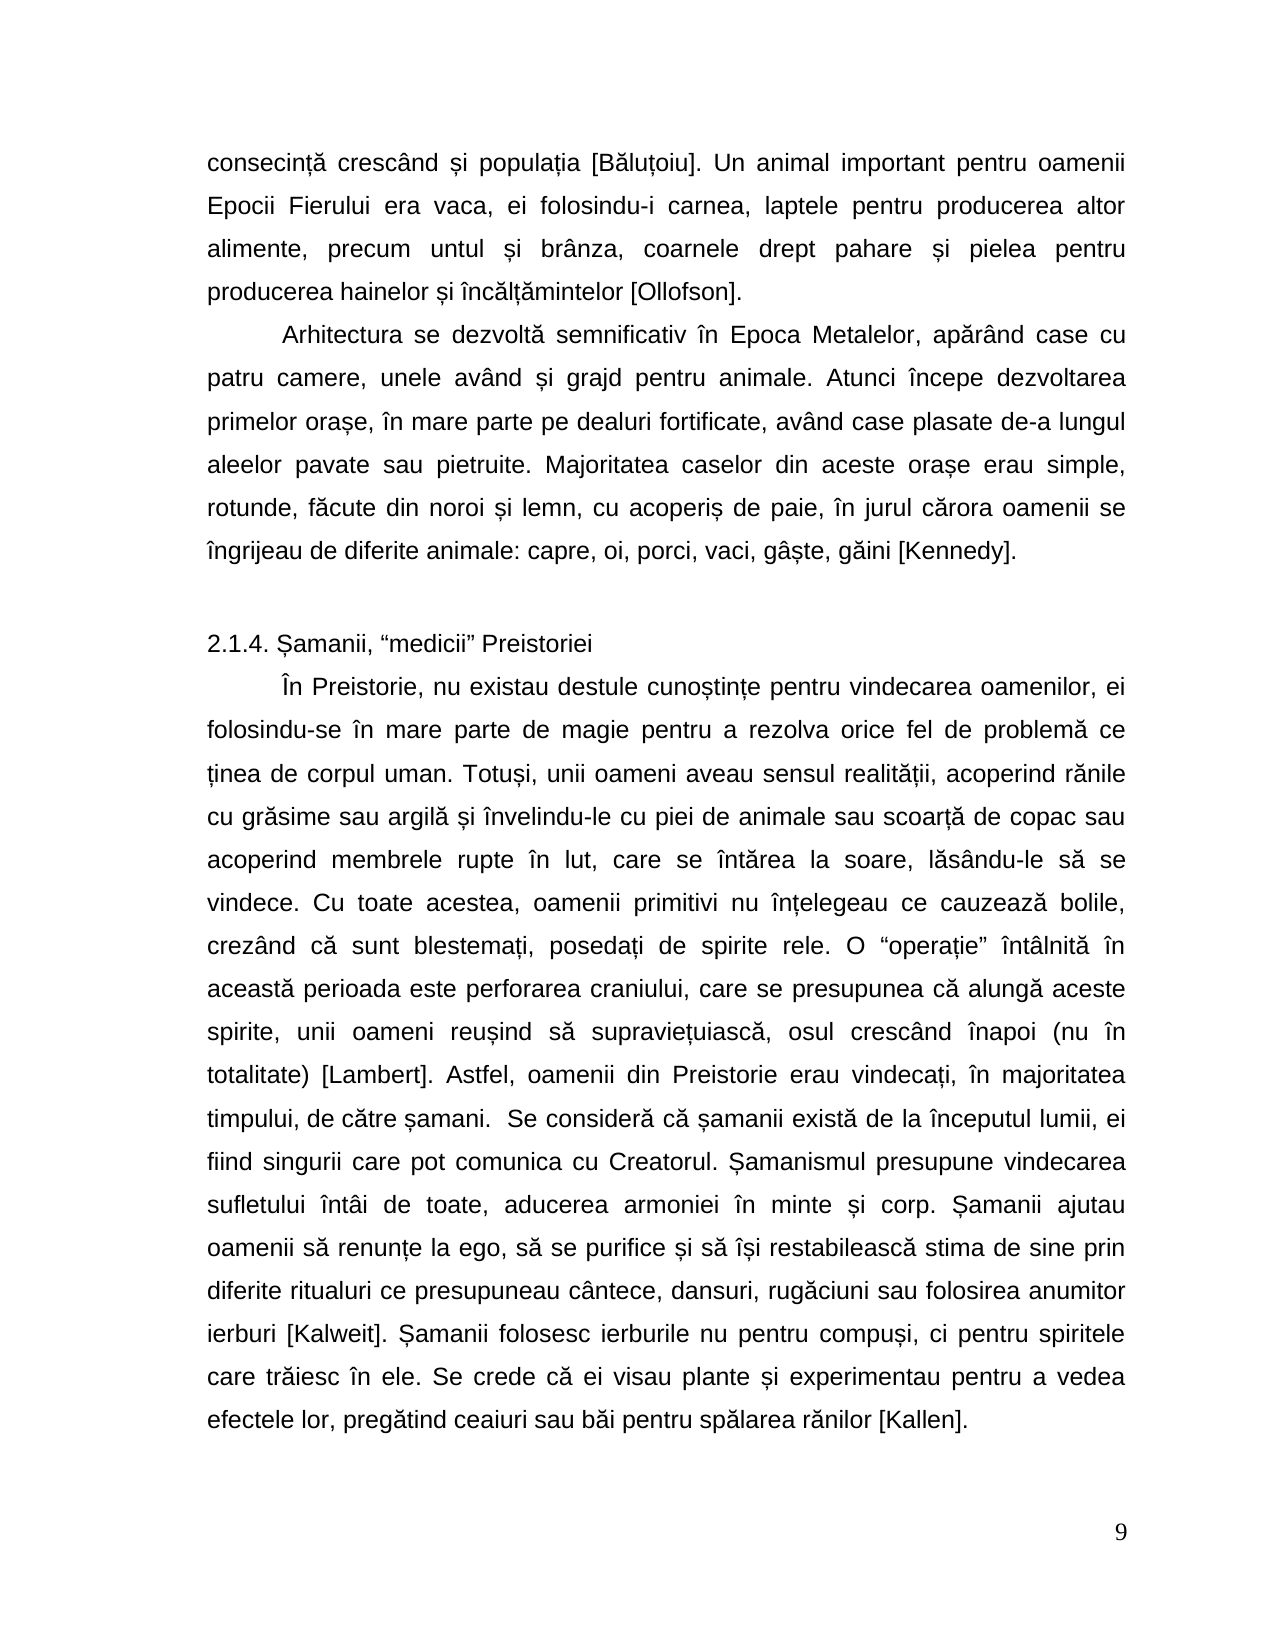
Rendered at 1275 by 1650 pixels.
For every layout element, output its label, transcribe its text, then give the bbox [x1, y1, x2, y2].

text În Preistorie, nu existau destule cunoștințe pentru vindecarea oamenilor, ei folosindu-se în mare parte de magie pentru a rezolva orice fel de problemă ce ținea de corpul uman. Totuși, unii oameni aveau sensul realității, acoperind rănile cu grăsime sau argilă și învelindu-le cu piei de animale sau scoarță de copac sau acoperind membrele rupte în lut, care se întărea la soare, lăsându-le să se vindece. Cu toate acestea, oamenii primitivi nu înțelegeau ce cauzează bolile, crezând că sunt blestemați, posedați de spirite rele. O “operație” întâlnită în această perioada este perforarea craniului, care se presupunea că alungă aceste spirite, unii oameni reușind să supraviețuiască, osul crescând înapoi (nu în totalitate) [Lambert]. Astfel, oamenii din Preistorie erau vindecați, în majoritatea timpului, de către șamani. Se consideră că șamanii există de la începutul lumii, ei fiind singurii care pot comunica cu Creatorul. Șamanismul presupune vindecarea sufletului întâi de toate, aducerea armoniei în minte și corp. Șamanii ajutau oamenii să renunțe la ego, să se purifice și să își restabilească stima de sine prin diferite ritualuri ce presupuneau cântece, dansuri, rugăciuni sau folosirea anumitor ierburi [Kalweit]. Șamanii folosesc ierburile nu pentru compuși, ci pentru spiritele care trăiesc în ele. Se crede că ei visau plante și experimentau pentru a vedea efectele lor, pregătind ceaiuri sau băi pentru spălarea rănilor [Kallen]. [207, 672, 1127, 1434]
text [207, 148, 1127, 306]
text 2.1.4. Șamanii, “medicii” Preistoriei [207, 629, 1127, 658]
text Arhitectura se dezvoltă semnificativ în Epoca Metalelor, apărând case cu patru camere, unele având și grajd pentru animale. Atunci începe dezvoltarea primelor orașe, în mare parte pe dealuri fortificate, având case plasate de-a lungul aleelor pavate sau pietruite. Majoritatea caselor din aceste orașe erau simple, rotunde, făcute din noroi și lemn, cu acoperiș de paie, în jurul cărora oamenii se îngrijeau de diferite animale: capre, oi, porci, vaci, gâște, găini [Kennedy]. [207, 320, 1127, 564]
